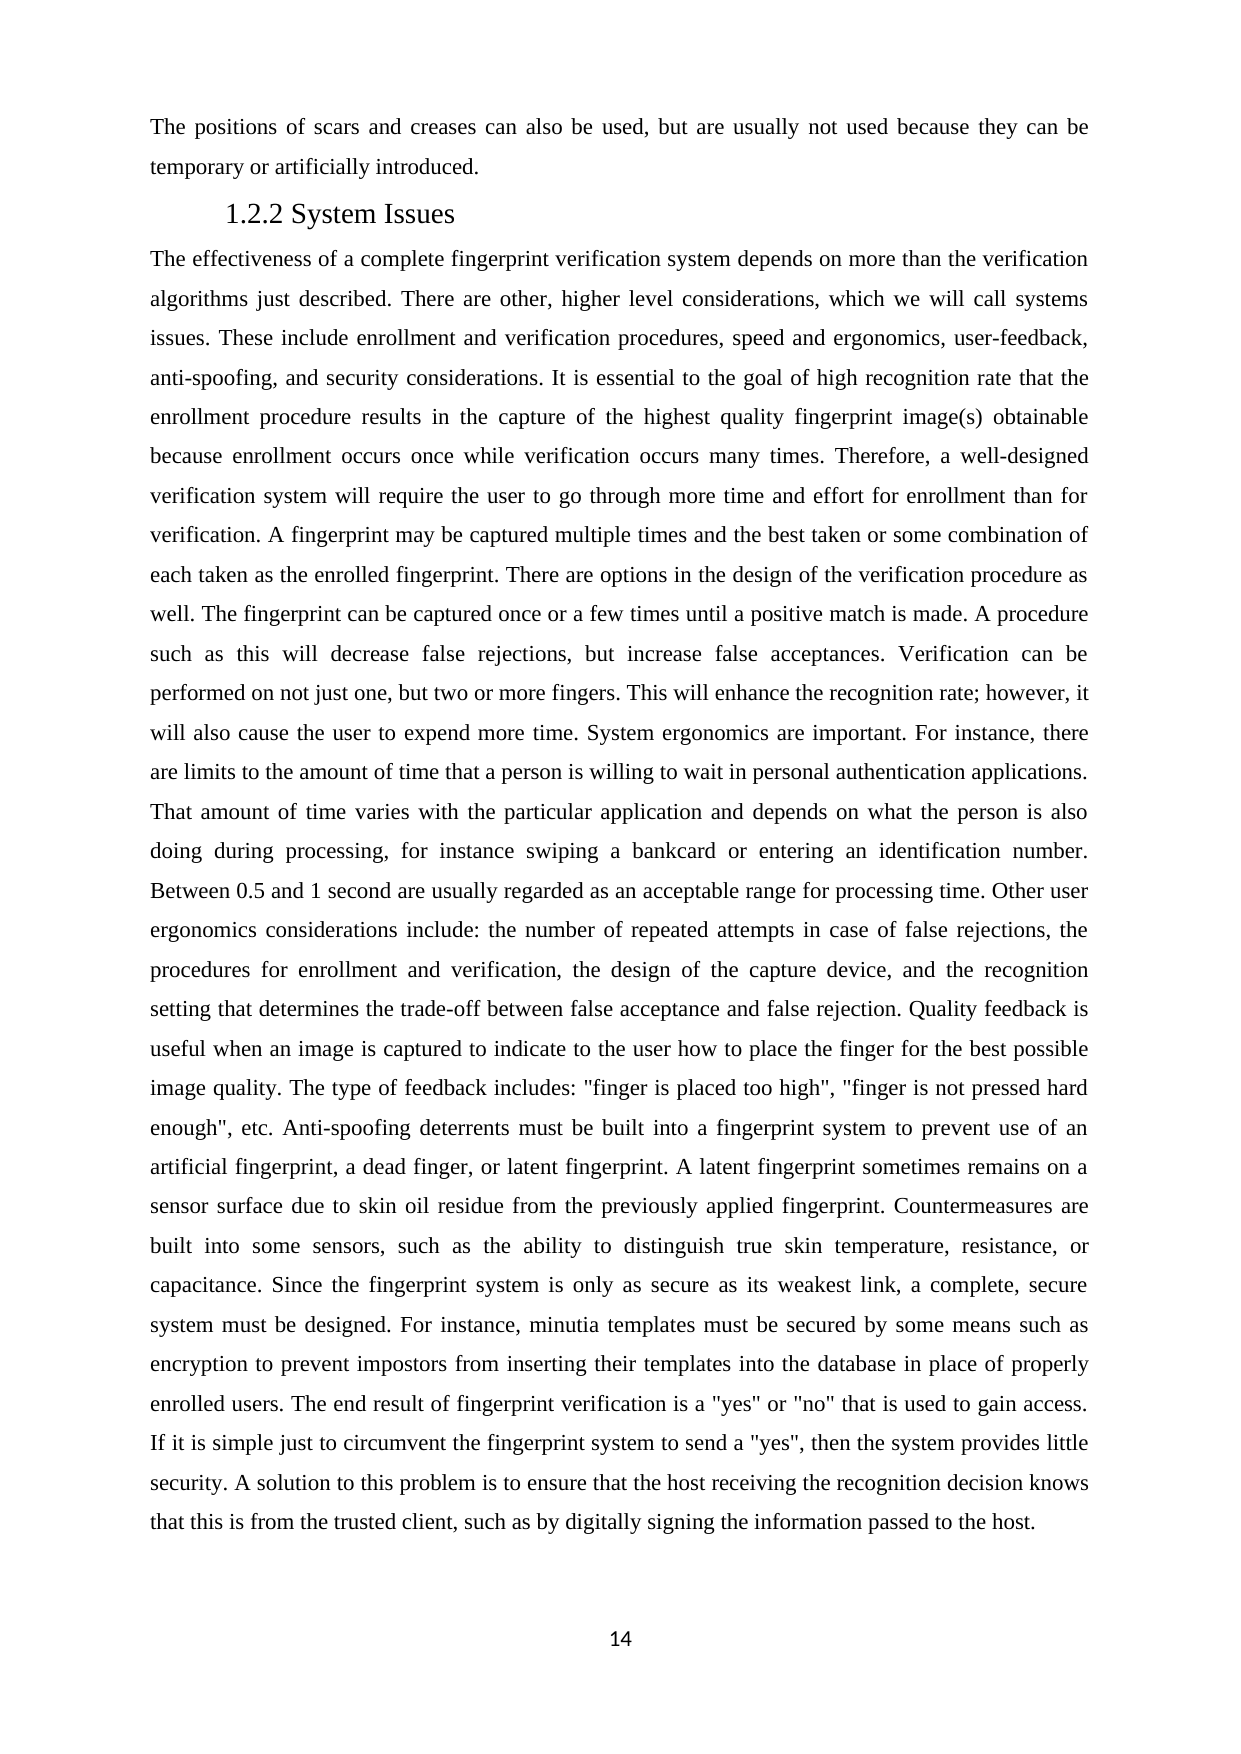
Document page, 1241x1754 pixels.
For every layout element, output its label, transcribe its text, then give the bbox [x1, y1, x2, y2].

text The positions of scars and creases can also be used, but are usually not used because they can be temporary or artificially introduced. [150, 113, 1090, 179]
subtitle 1.2.2 System Issues [225, 196, 1090, 230]
text The effectiveness of a complete fingerprint verification system depends on more than the verification algorithms just described. There are other, higher level considerations, which we will call systems issues. These include enrollment and verification procedures, speed and ergonomics, user-feedback, anti-spoofing, and security considerations. It is essential to the goal of high recognition rate that the enrollment procedure results in the capture of the highest quality fingerprint image(s) obtainable because enrollment occurs once while verification occurs many times. Therefore, a well-designed verification system will require the user to go through more time and effort for enrollment than for verification. A fingerprint may be captured multiple times and the best taken or some combination of each taken as the enrolled fingerprint. There are options in the design of the verification procedure as well. The fingerprint can be captured once or a few times until a positive match is made. A procedure such as this will decrease false rejections, but increase false acceptances. Verification can be performed on not just one, but two or more fingers. This will enhance the recognition rate; however, it will also cause the user to expend more time. System ergonomics are important. For instance, there are limits to the amount of time that a person is willing to wait in personal authentication applications. That amount of time varies with the particular application and depends on what the person is also doing during processing, for instance swiping a bankcard or entering an identification number. Between 0.5 and 1 second are usually regarded as an acceptable range for processing time. Other user ergonomics considerations include: the number of repeated attempts in case of false rejections, the procedures for enrollment and verification, the design of the capture device, and the recognition setting that determines the trade-off between false acceptance and false rejection. Quality feedback is useful when an image is captured to indicate to the user how to place the finger for the best possible image quality. The type of feedback includes: "finger is placed too high", "finger is not pressed hard enough", etc. Anti-spoofing deterrents must be built into a fingerprint system to prevent use of an artificial fingerprint, a dead finger, or latent fingerprint. A latent fingerprint sometimes remains on a sensor surface due to skin oil residue from the previously applied fingerprint. Countermeasures are built into some sensors, such as the ability to distinguish true skin temperature, resistance, or capacitance. Since the fingerprint system is only as secure as its weakest link, a complete, secure system must be designed. For instance, minutia templates must be secured by some means such as encryption to prevent impostors from inserting their templates into the database in place of properly enrolled users. The end result of fingerprint verification is a "yes" or "no" that is used to gain access. If it is simple just to circumvent the fingerprint system to send a "yes", then the system provides little security. A solution to this problem is to ensure that the host receiving the recognition decision knows that this is from the trusted client, such as by digitally signing the information passed to the host. [150, 245, 1090, 1535]
